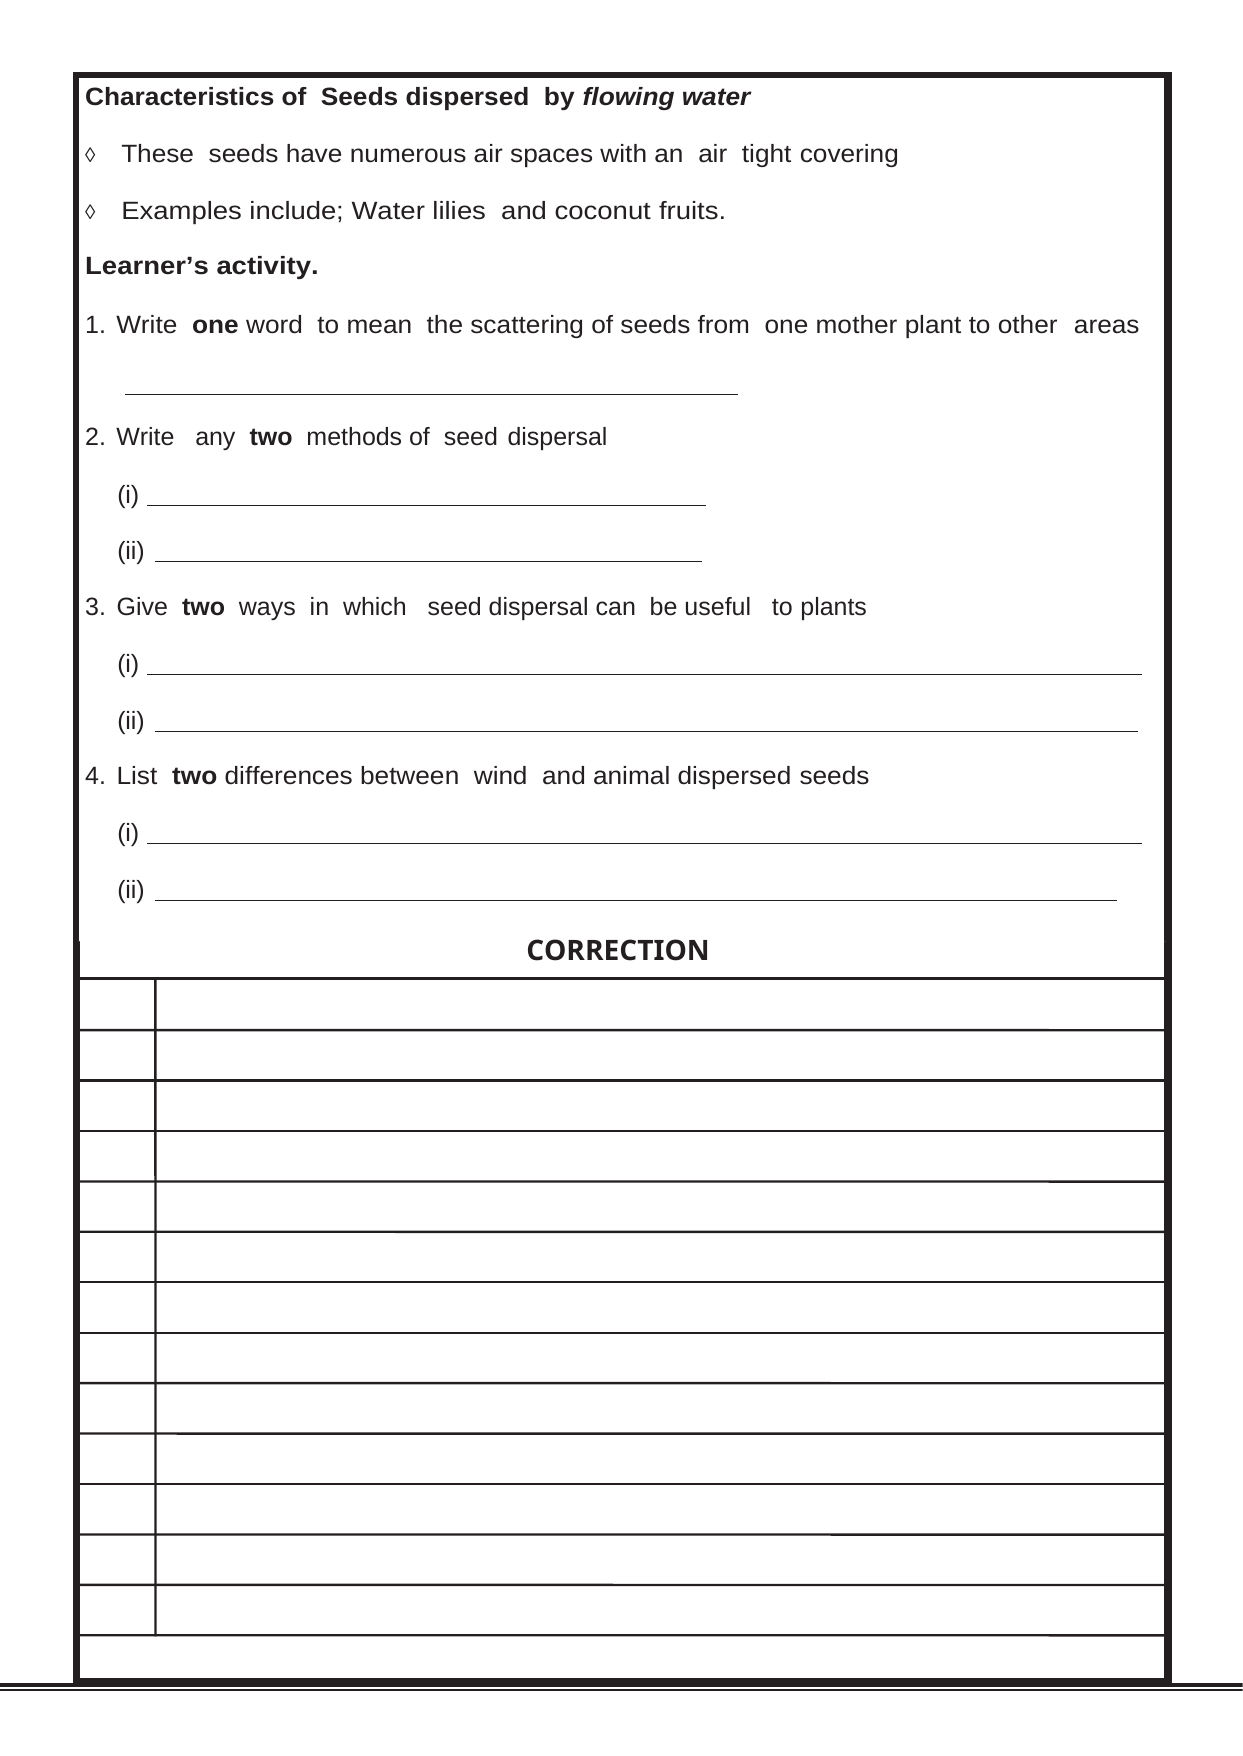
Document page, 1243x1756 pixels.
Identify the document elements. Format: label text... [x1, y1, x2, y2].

list Examples include; Water lilies and coconut fruits. [85, 196, 1159, 225]
list List two differences between wind and animal dispersed seeds [85, 761, 1159, 790]
subtitle CORRECTION [514, 930, 721, 969]
text Characteristics of Seeds dispersed by flowing water [85, 82, 1159, 110]
list These seeds have numerous air spaces with an air tight covering [85, 139, 1159, 168]
list Write any two methods of seed dispersal [85, 422, 1159, 451]
list Write one word to mean the scattering of seeds from one mother plant to other areas [85, 310, 1159, 338]
subtitle Learner’s activity. [85, 251, 1159, 280]
list Give two ways in which seed dispersal can be useful to plants [85, 592, 1159, 621]
